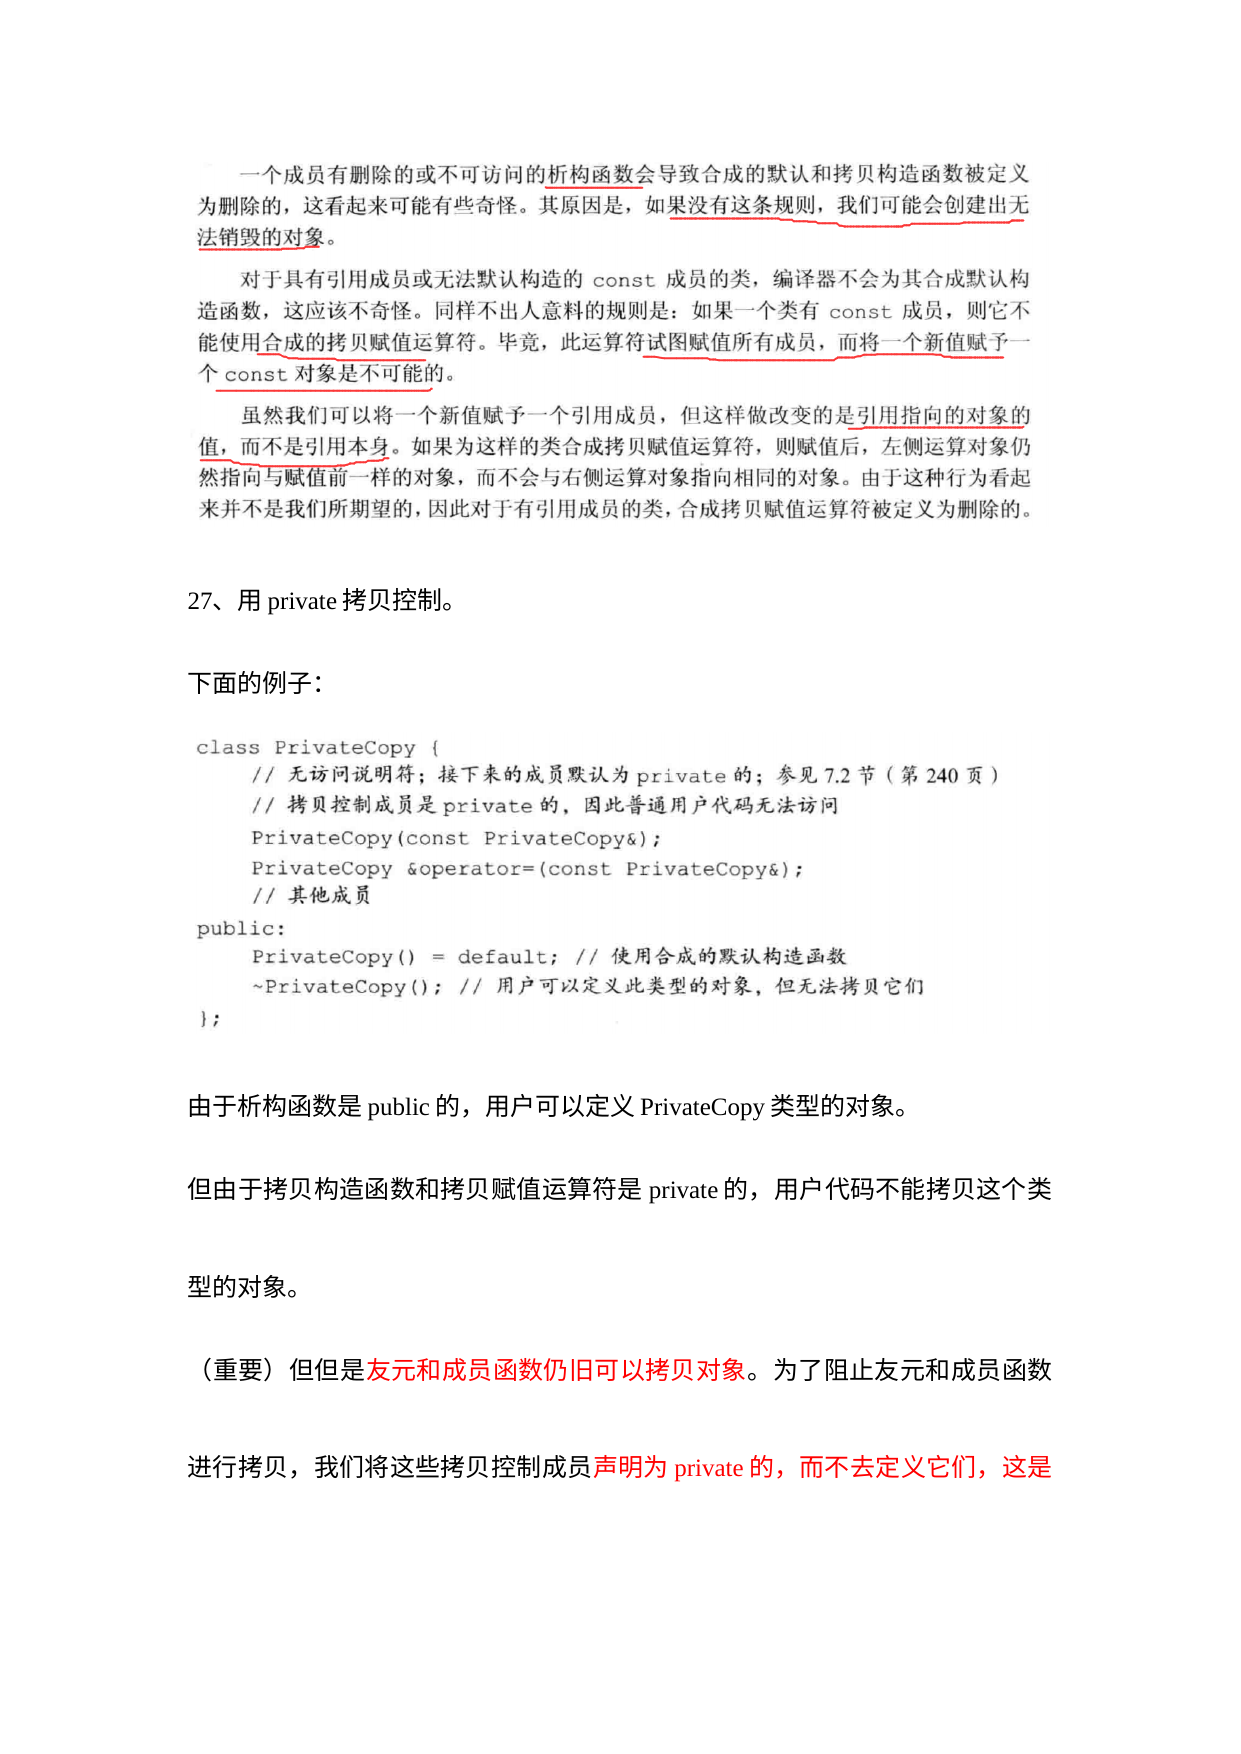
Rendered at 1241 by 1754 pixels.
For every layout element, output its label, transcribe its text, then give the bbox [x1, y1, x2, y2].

text 27、用private拷贝控制。 [187, 566, 1053, 631]
text 但由于拷贝构造函数和拷贝赋值运算符是private的，用户代码不能拷贝这个类型的对象。 [187, 1155, 1053, 1318]
picture [187, 162, 1053, 527]
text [187, 1336, 1053, 1498]
text 由于析构函数是public的，用户可以定义PrivateCopy类型的对象。 [187, 1072, 1053, 1137]
picture [187, 732, 1053, 1034]
text 下面的例子： [187, 649, 1053, 714]
